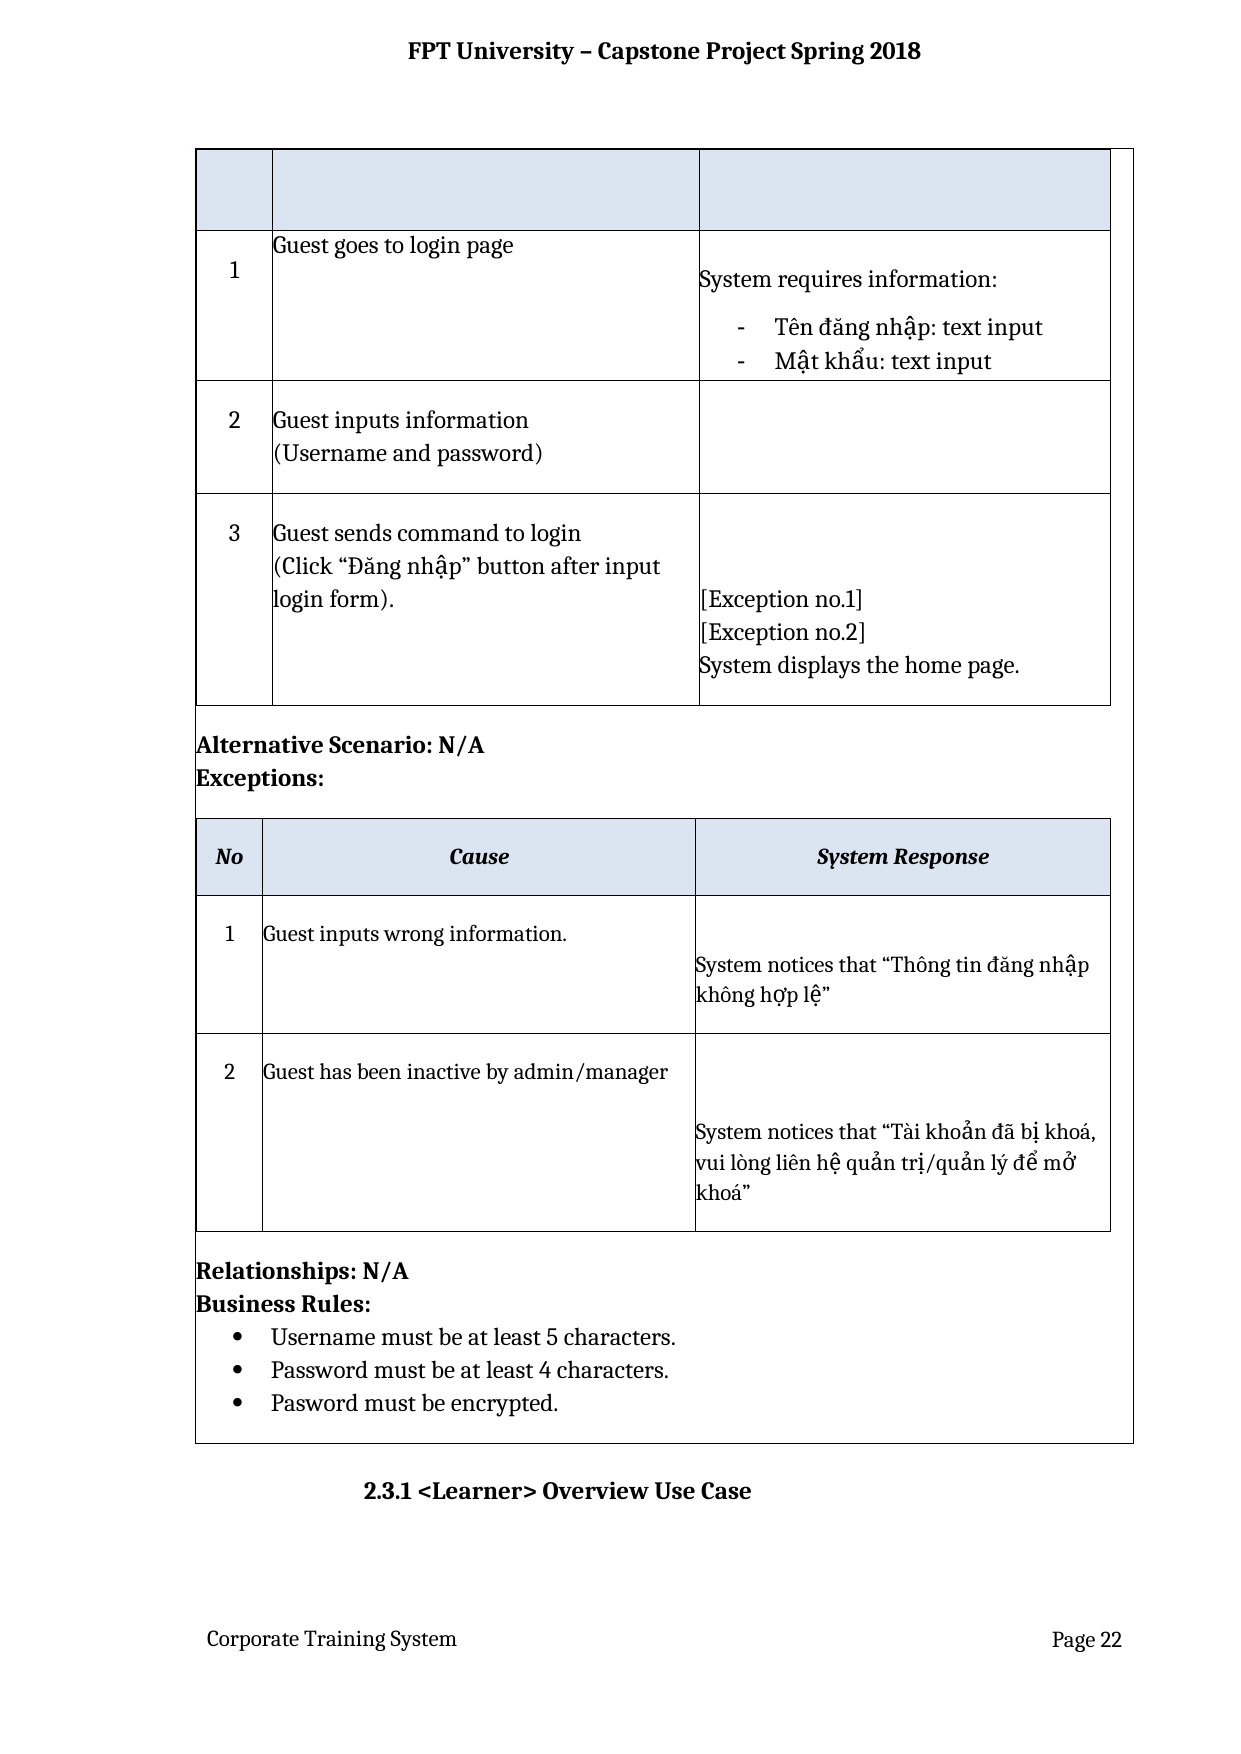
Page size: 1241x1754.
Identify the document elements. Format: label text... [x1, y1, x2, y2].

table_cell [196, 149, 1133, 1442]
text 2.3.1 <Learner> Overview Use Case [216, 1477, 1124, 1505]
